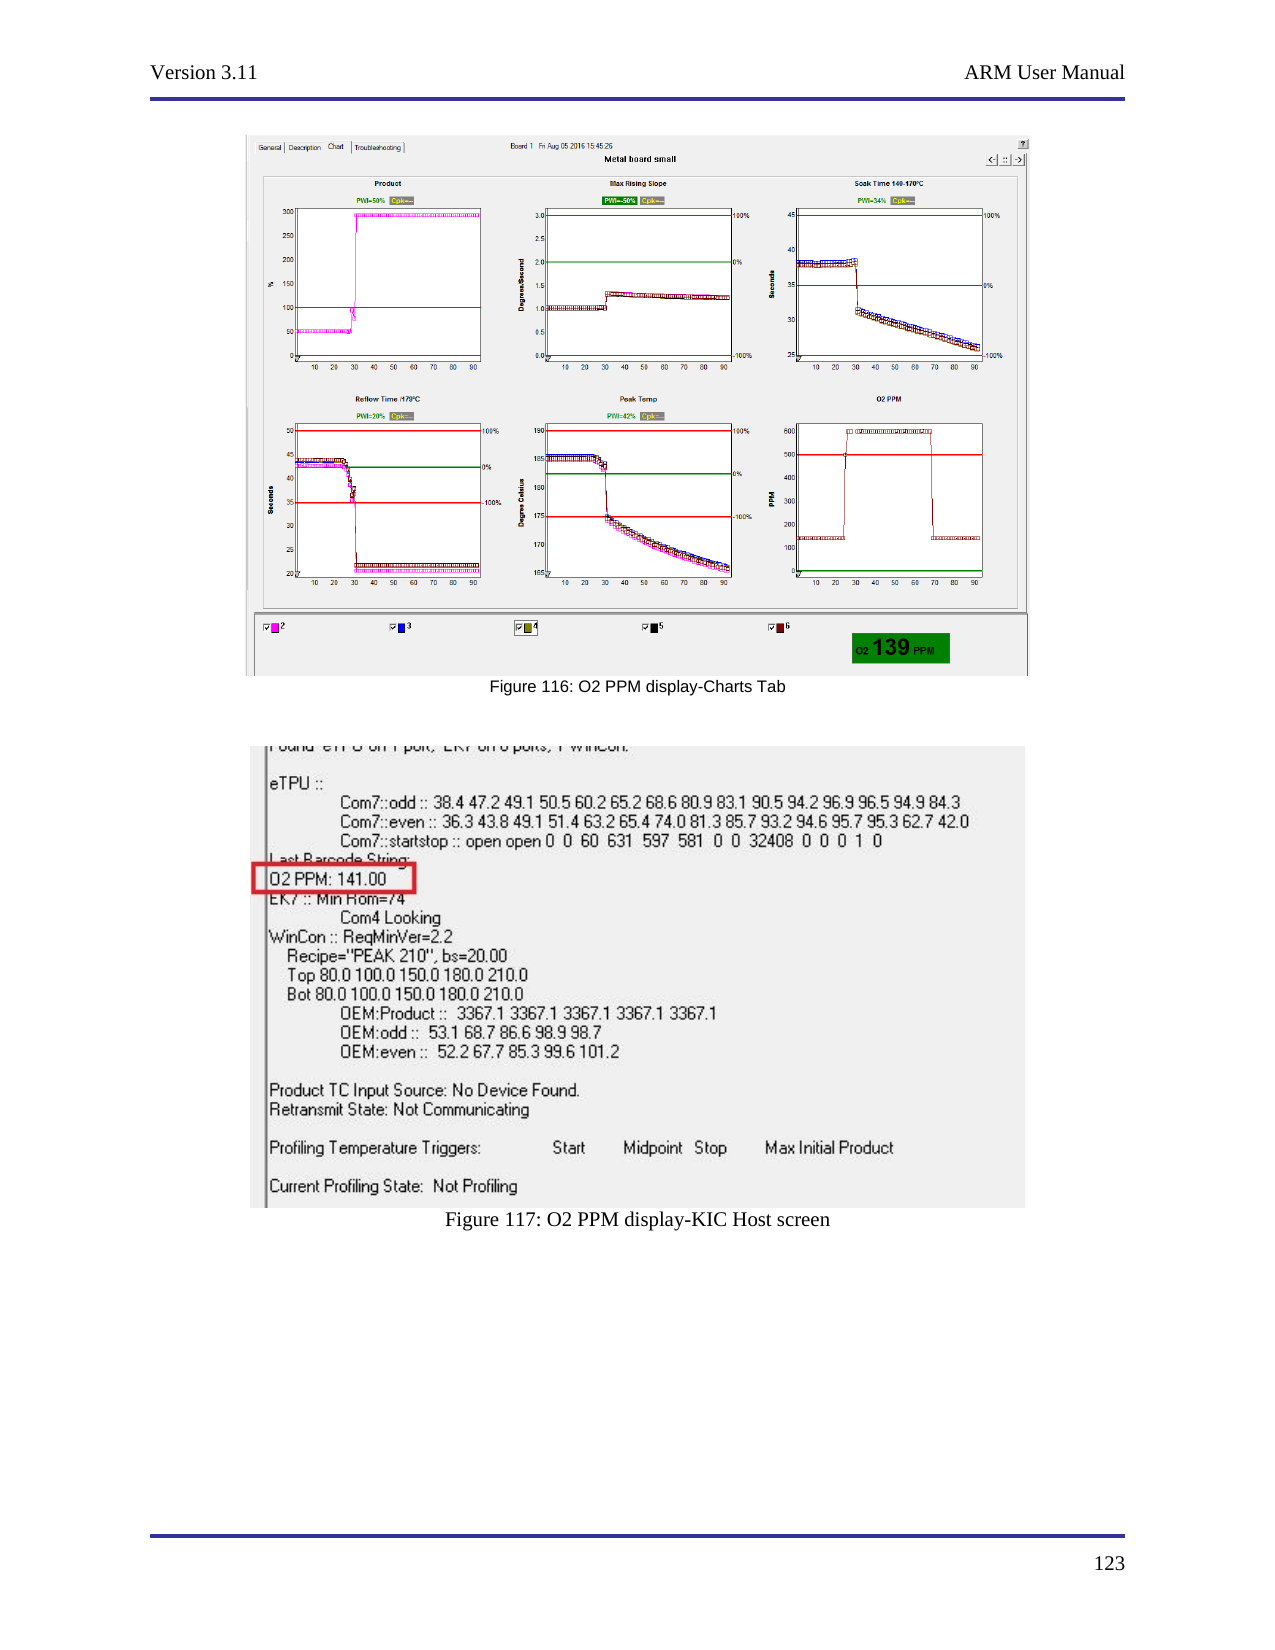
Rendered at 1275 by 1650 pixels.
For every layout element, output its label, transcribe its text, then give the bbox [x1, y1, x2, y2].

picture [250, 746, 1025, 1208]
text Figure 116: O2 PPM display-Charts Tab [150, 677, 1125, 696]
picture [245, 135, 1030, 676]
text Figure 117: O2 PPM display-KIC Host screen [150, 1207, 1125, 1231]
